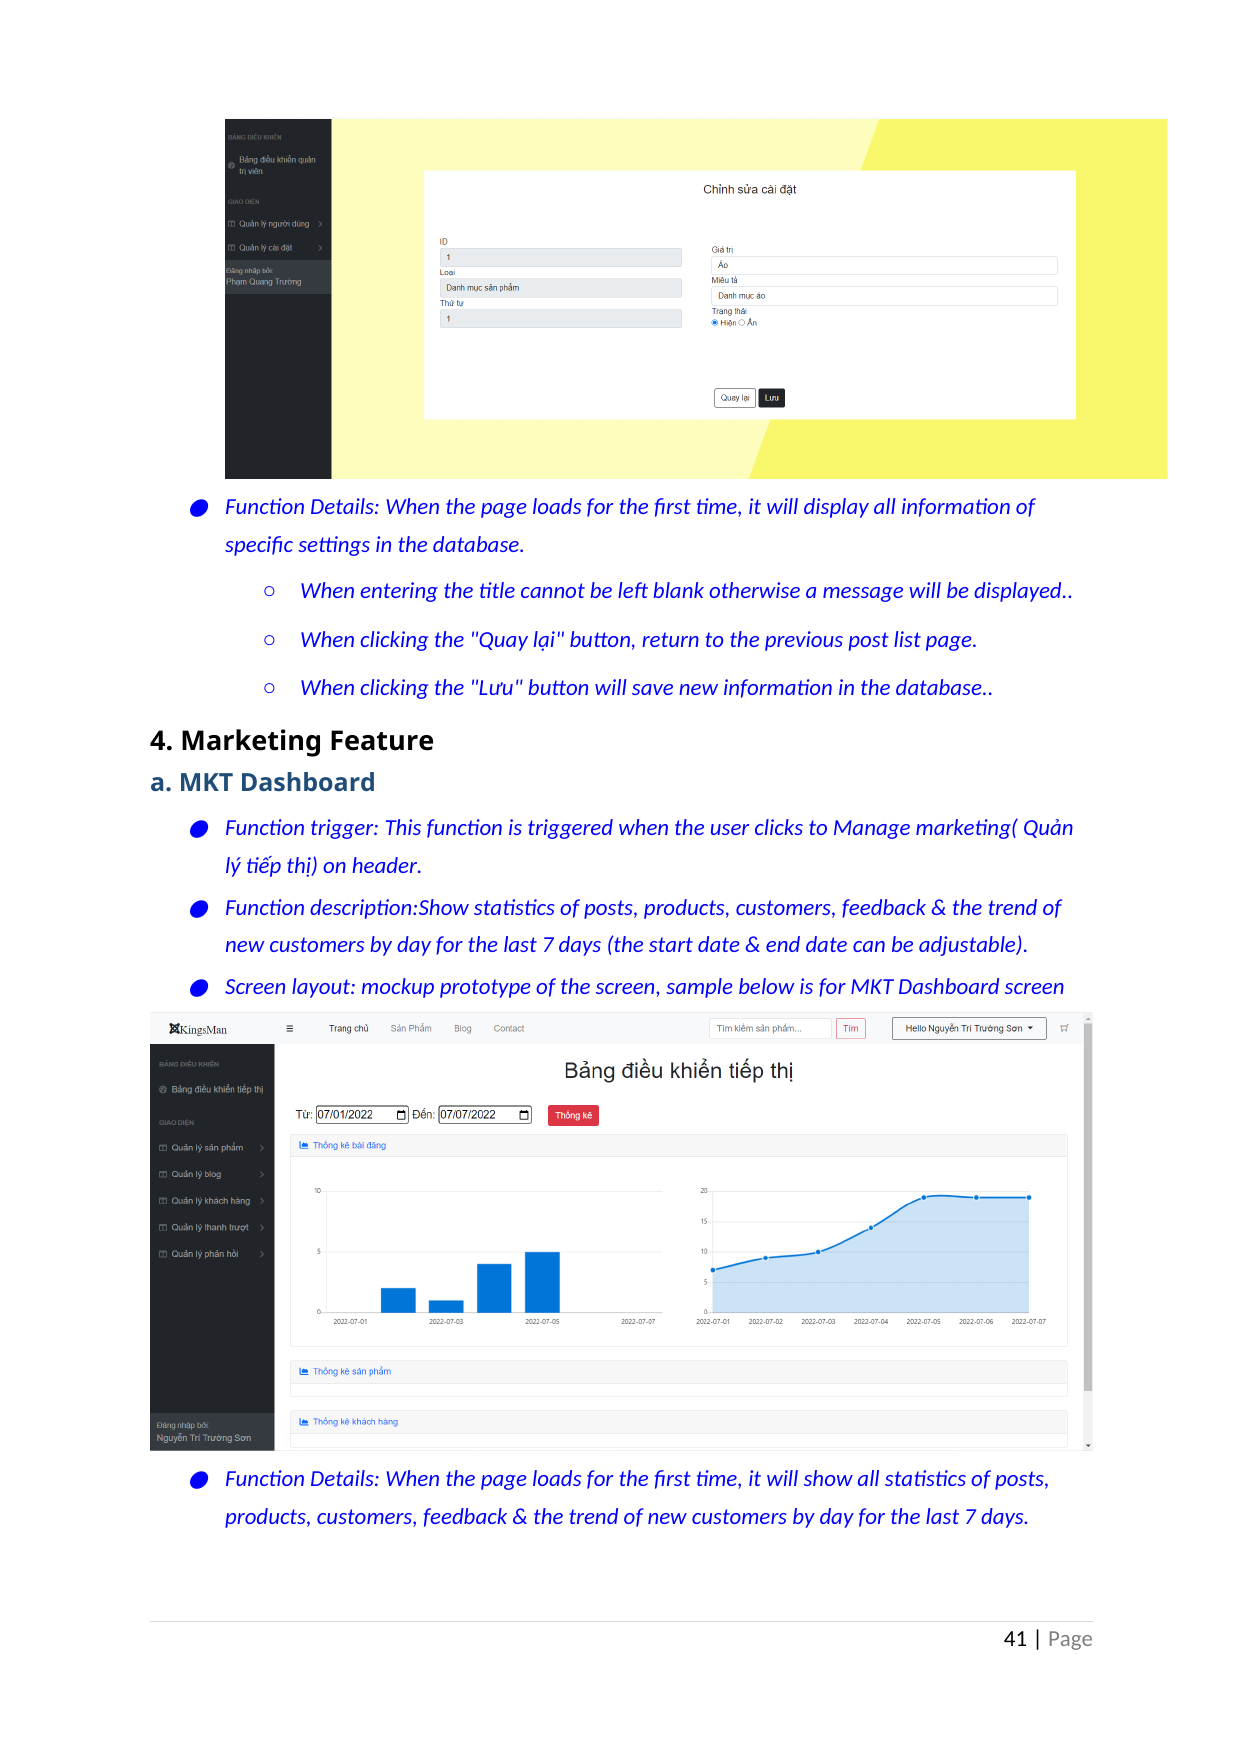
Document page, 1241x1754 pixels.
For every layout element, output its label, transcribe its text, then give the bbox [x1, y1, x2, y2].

subtitle a. MKT Dashboard [150, 765, 1093, 799]
list When entering the title cannot be left blank otherwise a message will be displayed.. [262, 577, 1093, 606]
list Function Details: When the page loads for the first time, it will show all statistics of posts, products, customers, feedback & the trend of new customers by day for the last 7 days. [187, 1453, 1093, 1530]
list When clicking the "Lưu" button will save new information in the database.. [262, 673, 1093, 702]
list When clicking the "Quay lại" button, return to the previous post list page. [262, 625, 1093, 654]
list Function trigger: This function is triggered when the user clicks to Manage marketing( Quản lý tiếp thị) on header. [187, 802, 1093, 879]
picture [225, 117, 1168, 479]
picture [150, 1011, 1093, 1451]
list Screen layout: mockup prototype of the screen, sample below is for MKT Dashboard screen [187, 960, 1093, 1007]
subtitle 4. Marketing Feature [150, 721, 1093, 758]
list Function description:Show statistics of posts, products, customers, feedback & the trend of new customers by day for the last 7 days (the start date & end date can be adjustable). [187, 881, 1093, 958]
list Function Details: When the page loads for the first time, it will display all information of specific settings in the database. [187, 481, 1093, 558]
